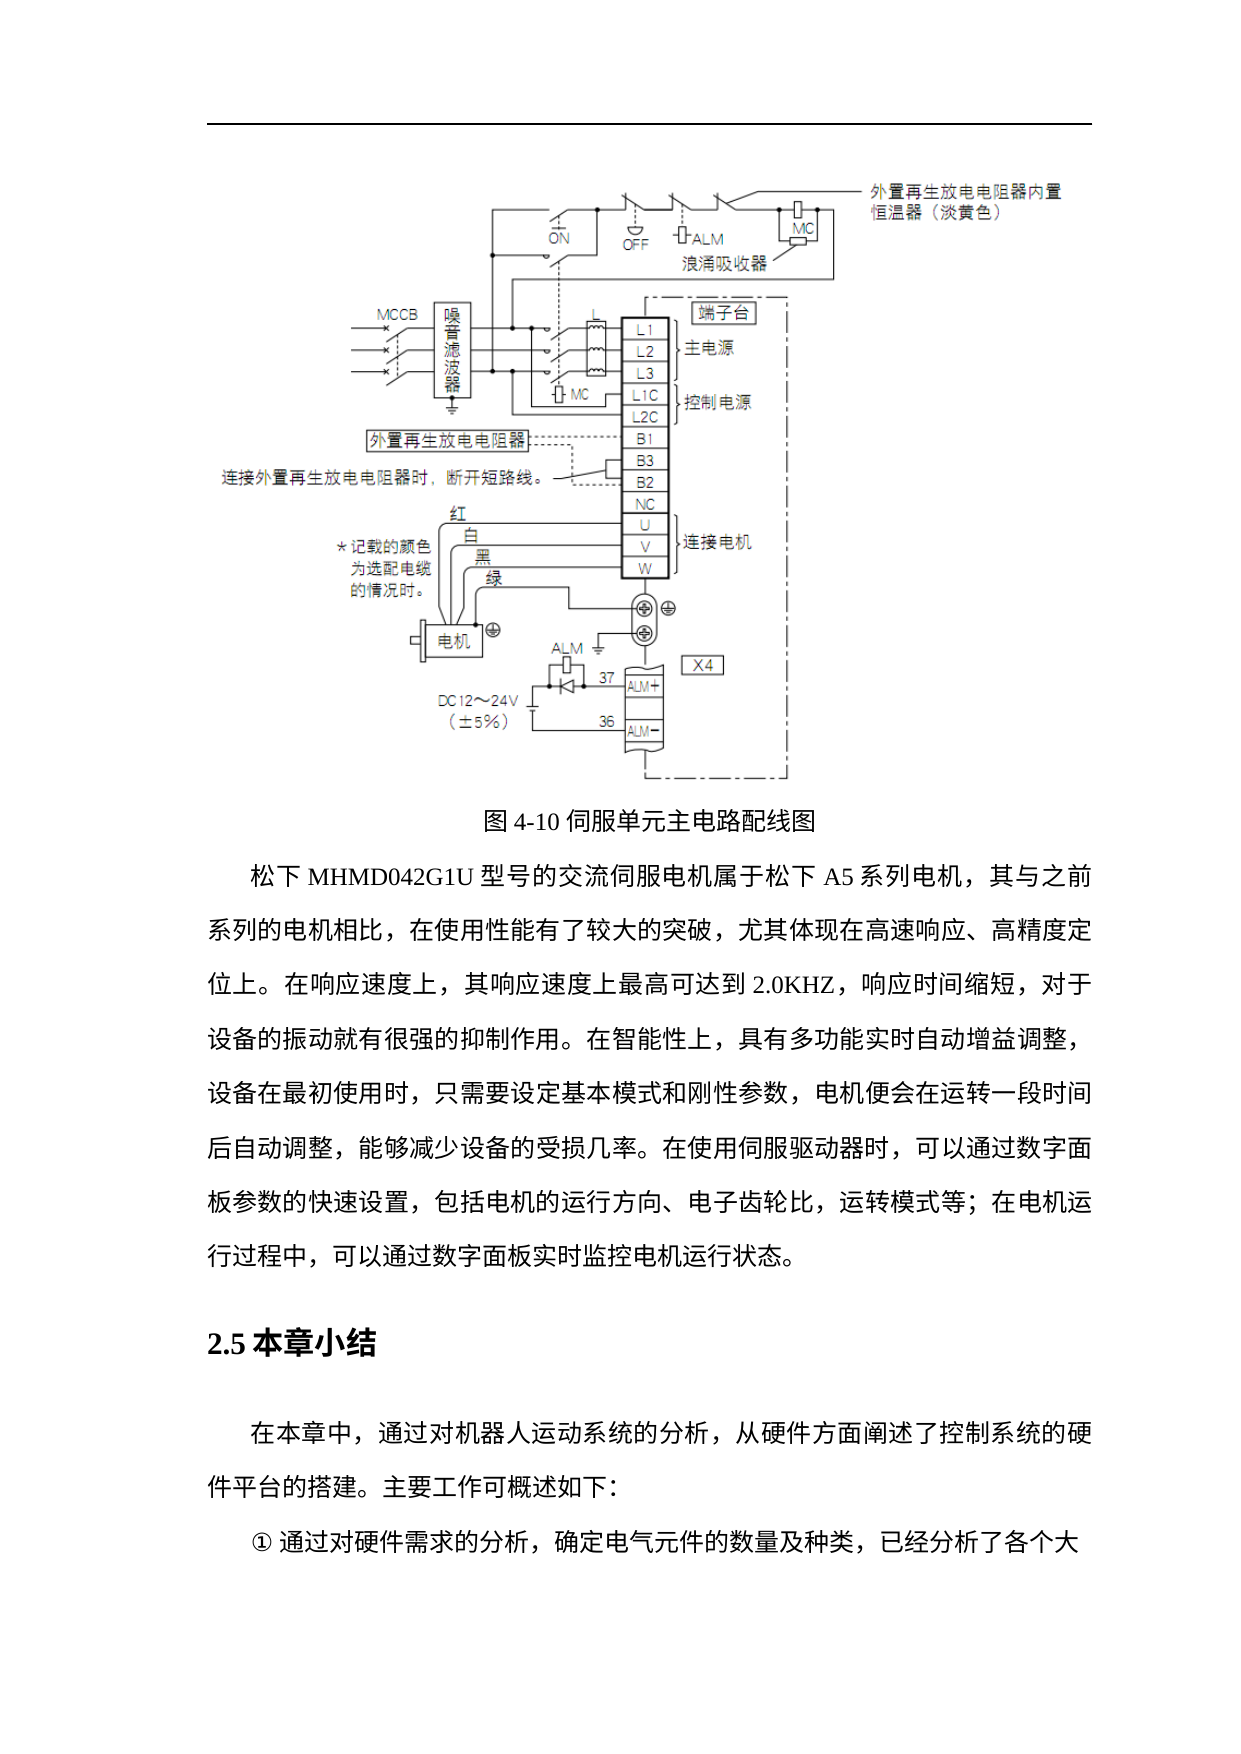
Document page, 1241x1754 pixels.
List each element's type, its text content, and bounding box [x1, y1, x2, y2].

picture [206, 177, 1072, 789]
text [207, 1522, 1092, 1558]
text 松下MHMD042G1U型号的交流伺服电机属于松下A5系列电机，其与之前系列的电机相比，在使用性能有了较大的突破，尤其体现在高速响应、高精度定位上。在响应速度上，其响应速度上最高可达到2.0KHZ，响应时间缩短，对于设备的振动就有很强的抑制作用。在智能性上，具有多功能实时自动增益调整，设备在最初使用时，只需要设定基本模式和刚性参数，电机便会在运转一段时间后自动调整，能够减少设备的受损几率。在使用伺服驱动器时，可以通过数字面板参数的快速设置，包括电机的运行方向、电子齿轮比，运转模式等；在电机运行过程中，可以通过数字面板实时监控电机运行状态。 [207, 856, 1092, 1273]
text 在本章中，通过对机器人运动系统的分析，从硬件方面阐述了控制系统的硬件平台的搭建。主要工作可概述如下： [207, 1413, 1092, 1504]
text 图4-10 伺服单元主电路配线图 [207, 802, 1092, 838]
subtitle 2.5本章小结 [207, 1318, 1092, 1363]
